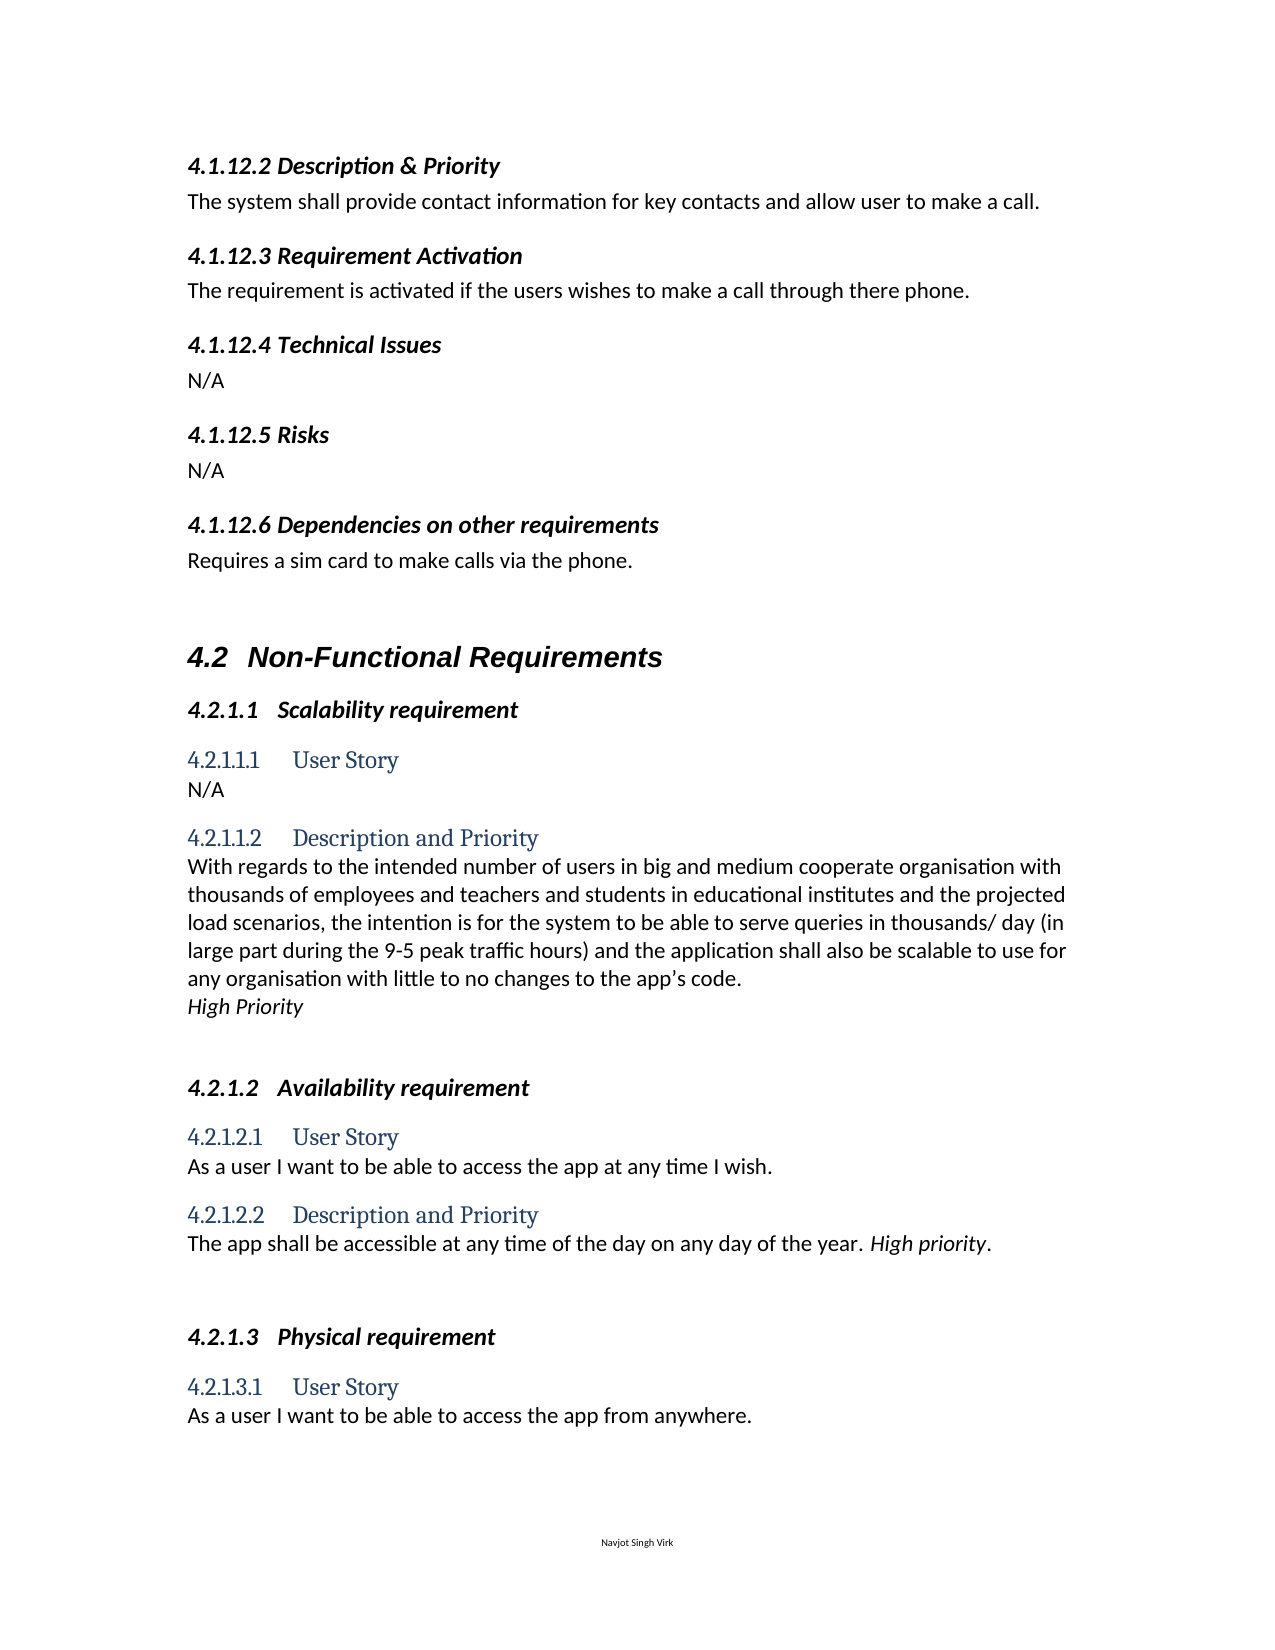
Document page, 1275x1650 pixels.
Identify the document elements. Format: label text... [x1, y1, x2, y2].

subtitle Description & Priority [187, 150, 1088, 181]
subtitle Dependencies on other requirements [187, 509, 1088, 540]
subtitle Requirement Activation [187, 240, 1088, 270]
text With regards to the intended number of users in big and medium cooperate organisation with thousands of employees and teachers and students in educational institutes and the projected load scenarios, the intention is for the system to be able to serve queries in thousands/ day (in large part during the 9-5 peak traffic hours) and the application shall also be scalable to use for any organisation with little to no changes to the app’s code. [187, 852, 1088, 992]
subtitle Physical requirement [187, 1321, 1088, 1352]
subtitle Description and Priority [187, 823, 1088, 852]
subtitle Non-Functional Requirements [187, 640, 1088, 674]
text Requires a sim card to make calls via the phone. [187, 546, 1088, 574]
subtitle Technical Issues [187, 329, 1088, 360]
text N/A [187, 366, 1088, 394]
text As a user I want to be able to access the app from anywhere. [187, 1401, 1088, 1429]
subtitle User Story [187, 1123, 1088, 1152]
subtitle Risks [187, 419, 1088, 450]
subtitle Scalability requirement [187, 694, 1088, 725]
text The requirement is activated if the users wishes to make a call through there phone. [187, 277, 1088, 304]
subtitle Availability requirement [187, 1072, 1088, 1102]
subtitle User Story [187, 746, 1088, 775]
subtitle Description and Priority [187, 1201, 1088, 1229]
text The app shall be accessible at any time of the day on any day of the year. High priority. [187, 1229, 1088, 1257]
subtitle User Story [187, 1373, 1088, 1401]
text The system shall provide contact information for key contacts and allow user to make a call. [187, 187, 1088, 215]
text N/A [187, 456, 1088, 484]
text As a user I want to be able to access the app at any time I wish. [187, 1152, 1088, 1180]
text N/A [187, 775, 1088, 803]
text High Priority [187, 992, 1088, 1020]
